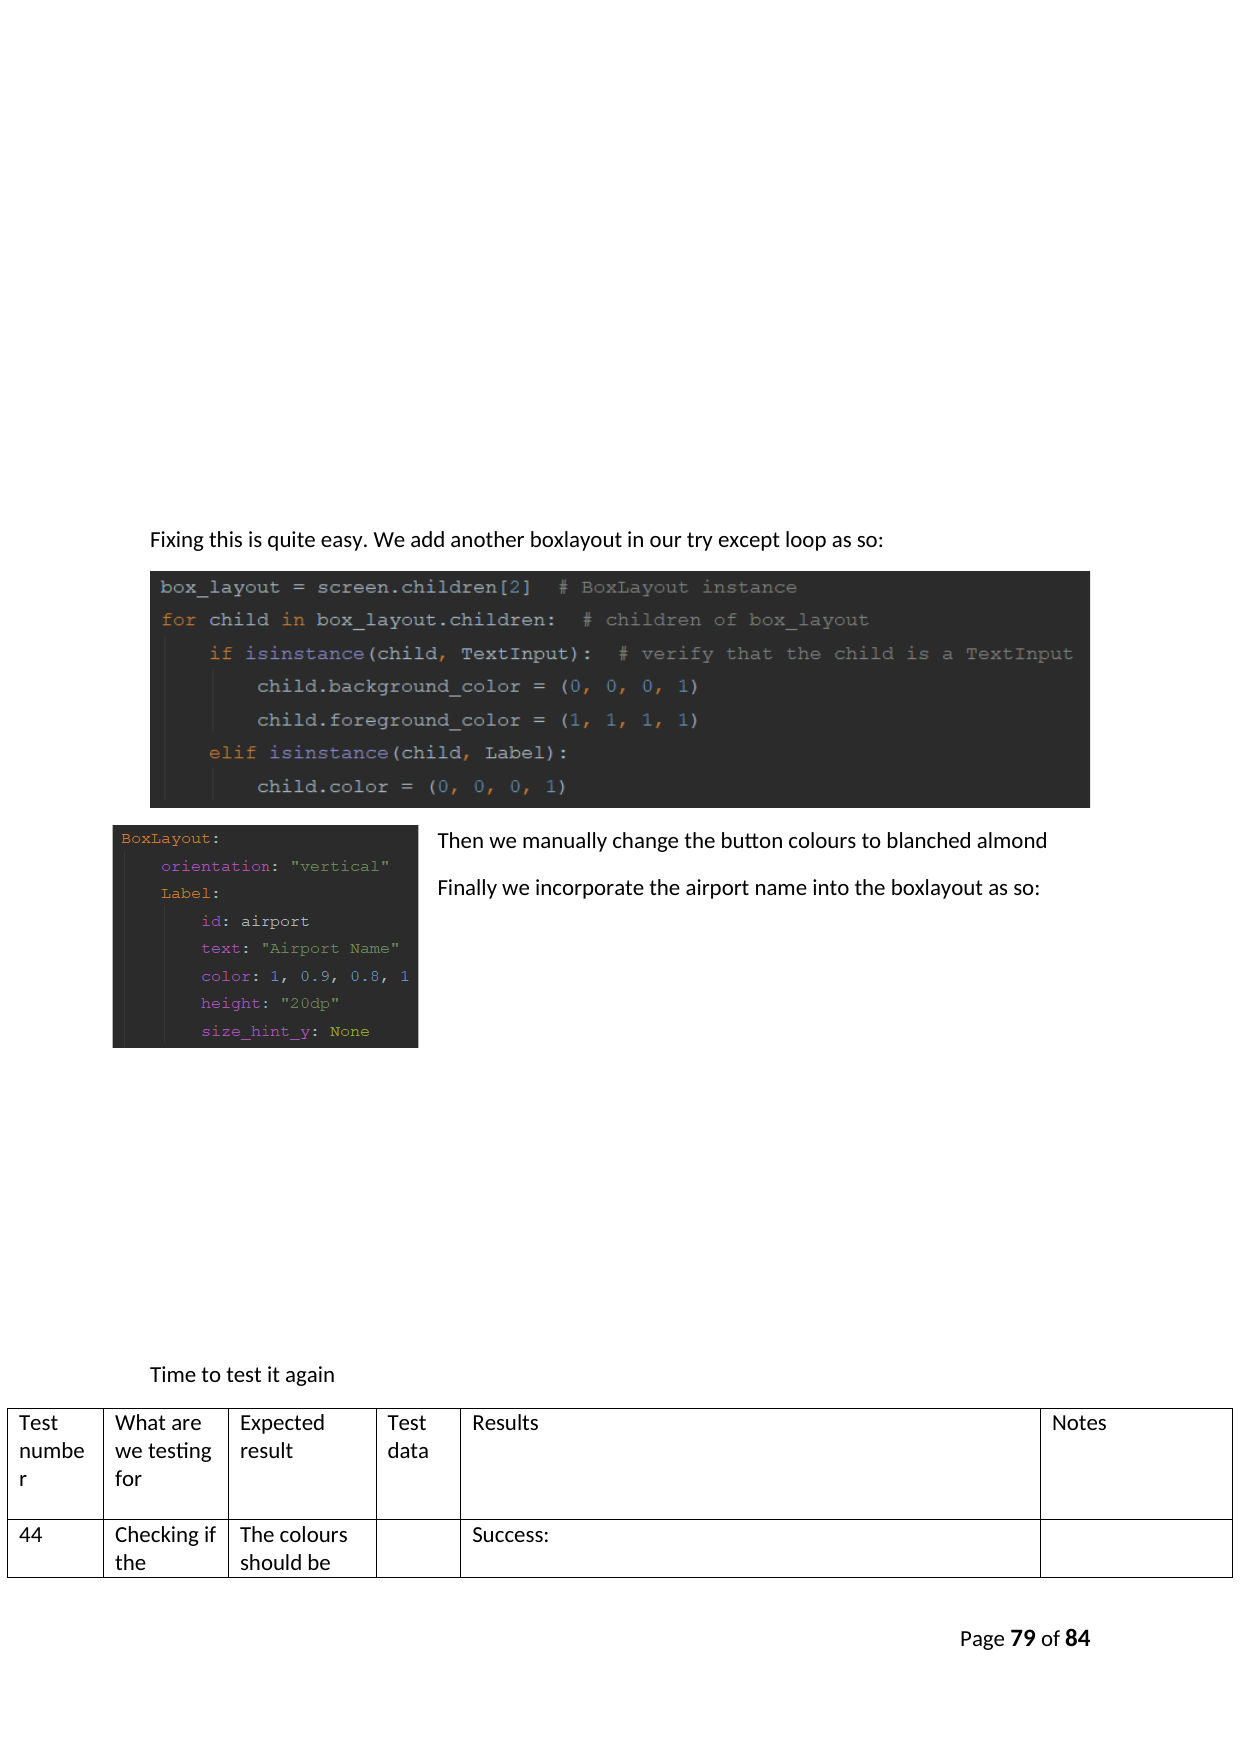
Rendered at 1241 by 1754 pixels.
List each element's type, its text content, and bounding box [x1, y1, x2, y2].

table_cell [377, 1520, 460, 1577]
picture [150, 571, 1091, 808]
table_header Results [461, 1409, 1040, 1519]
table_header Test data [377, 1409, 460, 1519]
table_cell 44 [8, 1520, 103, 1577]
text Finally we incorporate the airport name into the boxlayout as so: [419, 873, 1090, 901]
text Then we manually change the button colours to blanched almond [419, 826, 1090, 854]
picture [112, 825, 419, 1048]
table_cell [229, 1520, 376, 1577]
text Fixing this is quite easy. We add another boxlayout in our try except loop as so: [150, 525, 1090, 553]
table_header What are we testing for [104, 1409, 228, 1519]
text Time to test it again [150, 1361, 1090, 1388]
table_cell [1041, 1520, 1232, 1577]
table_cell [104, 1520, 228, 1577]
table_cell Success: [461, 1520, 1040, 1577]
table_header Expected result [229, 1409, 376, 1519]
table_header Notes [1041, 1409, 1232, 1519]
table_header Test number [8, 1409, 103, 1519]
